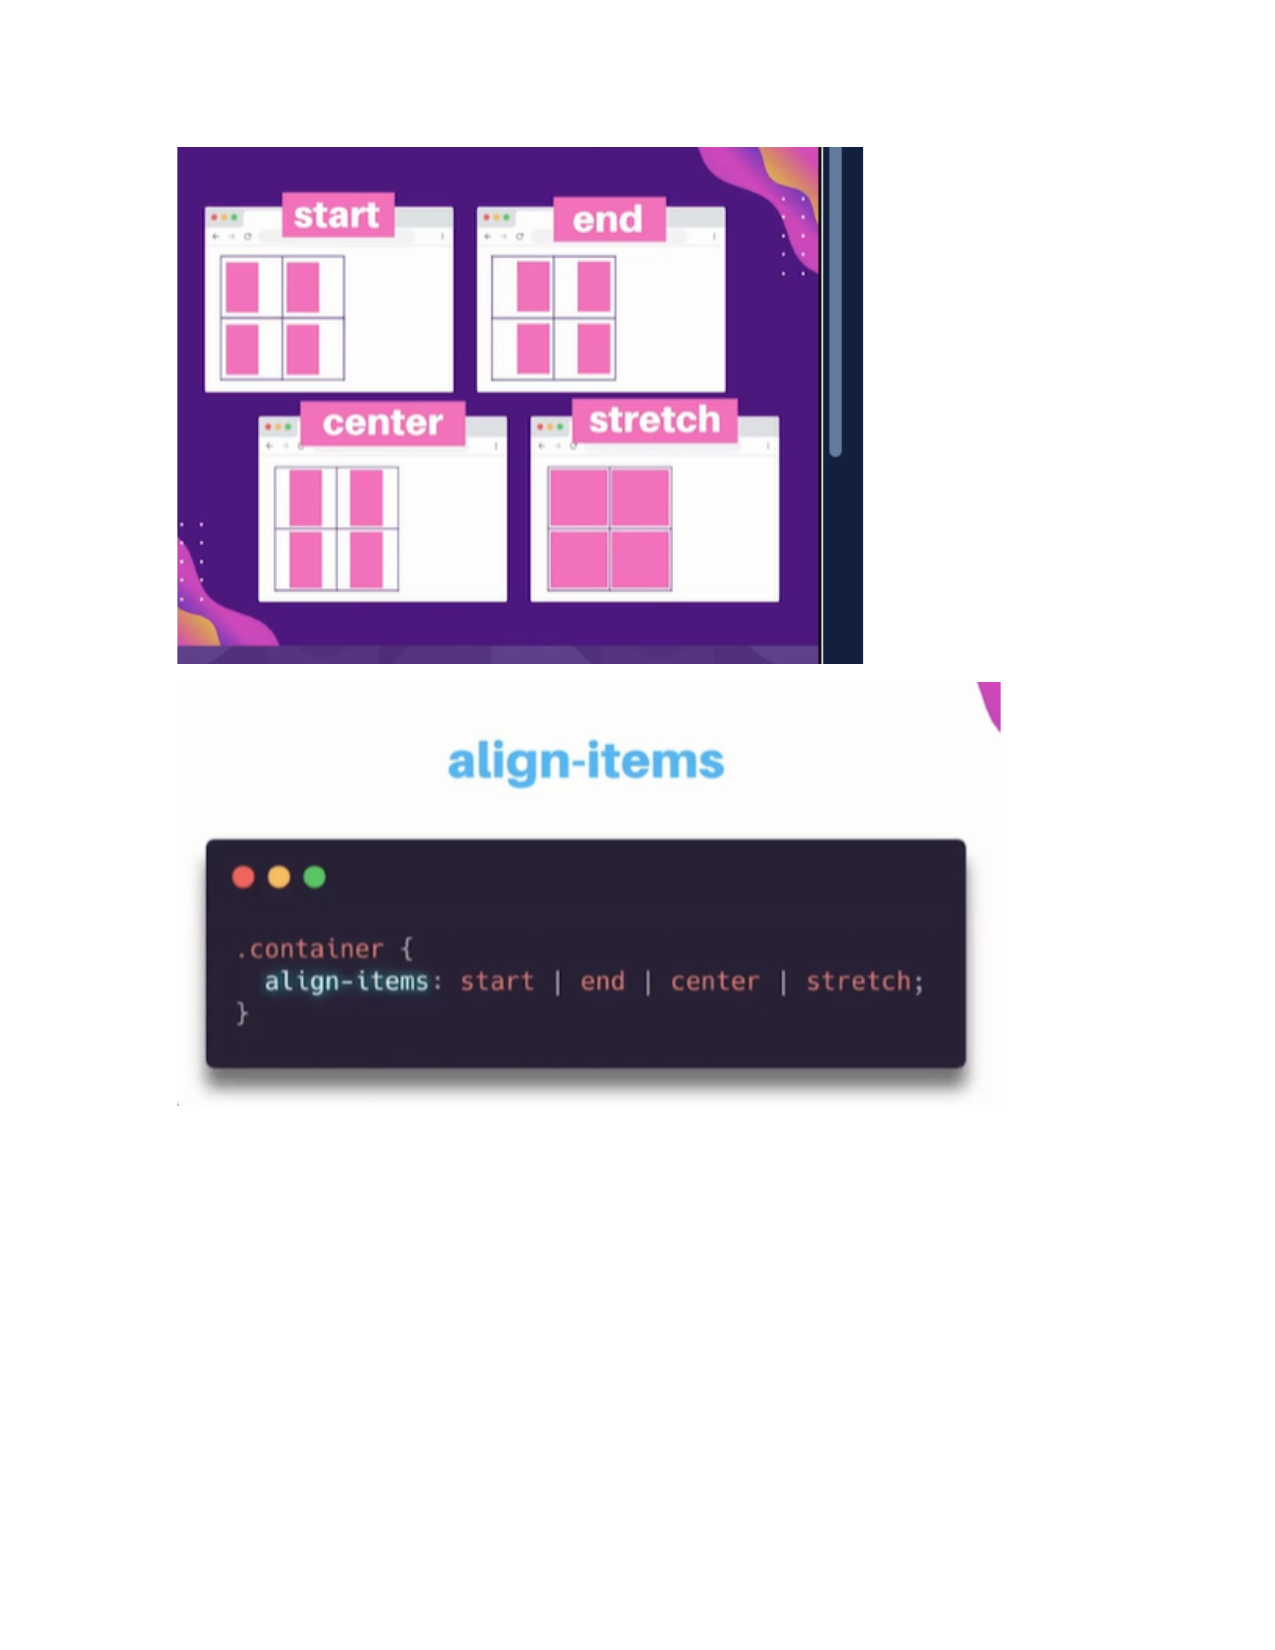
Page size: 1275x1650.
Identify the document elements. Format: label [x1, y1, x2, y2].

picture [177, 682, 1001, 1106]
picture [177, 147, 864, 664]
